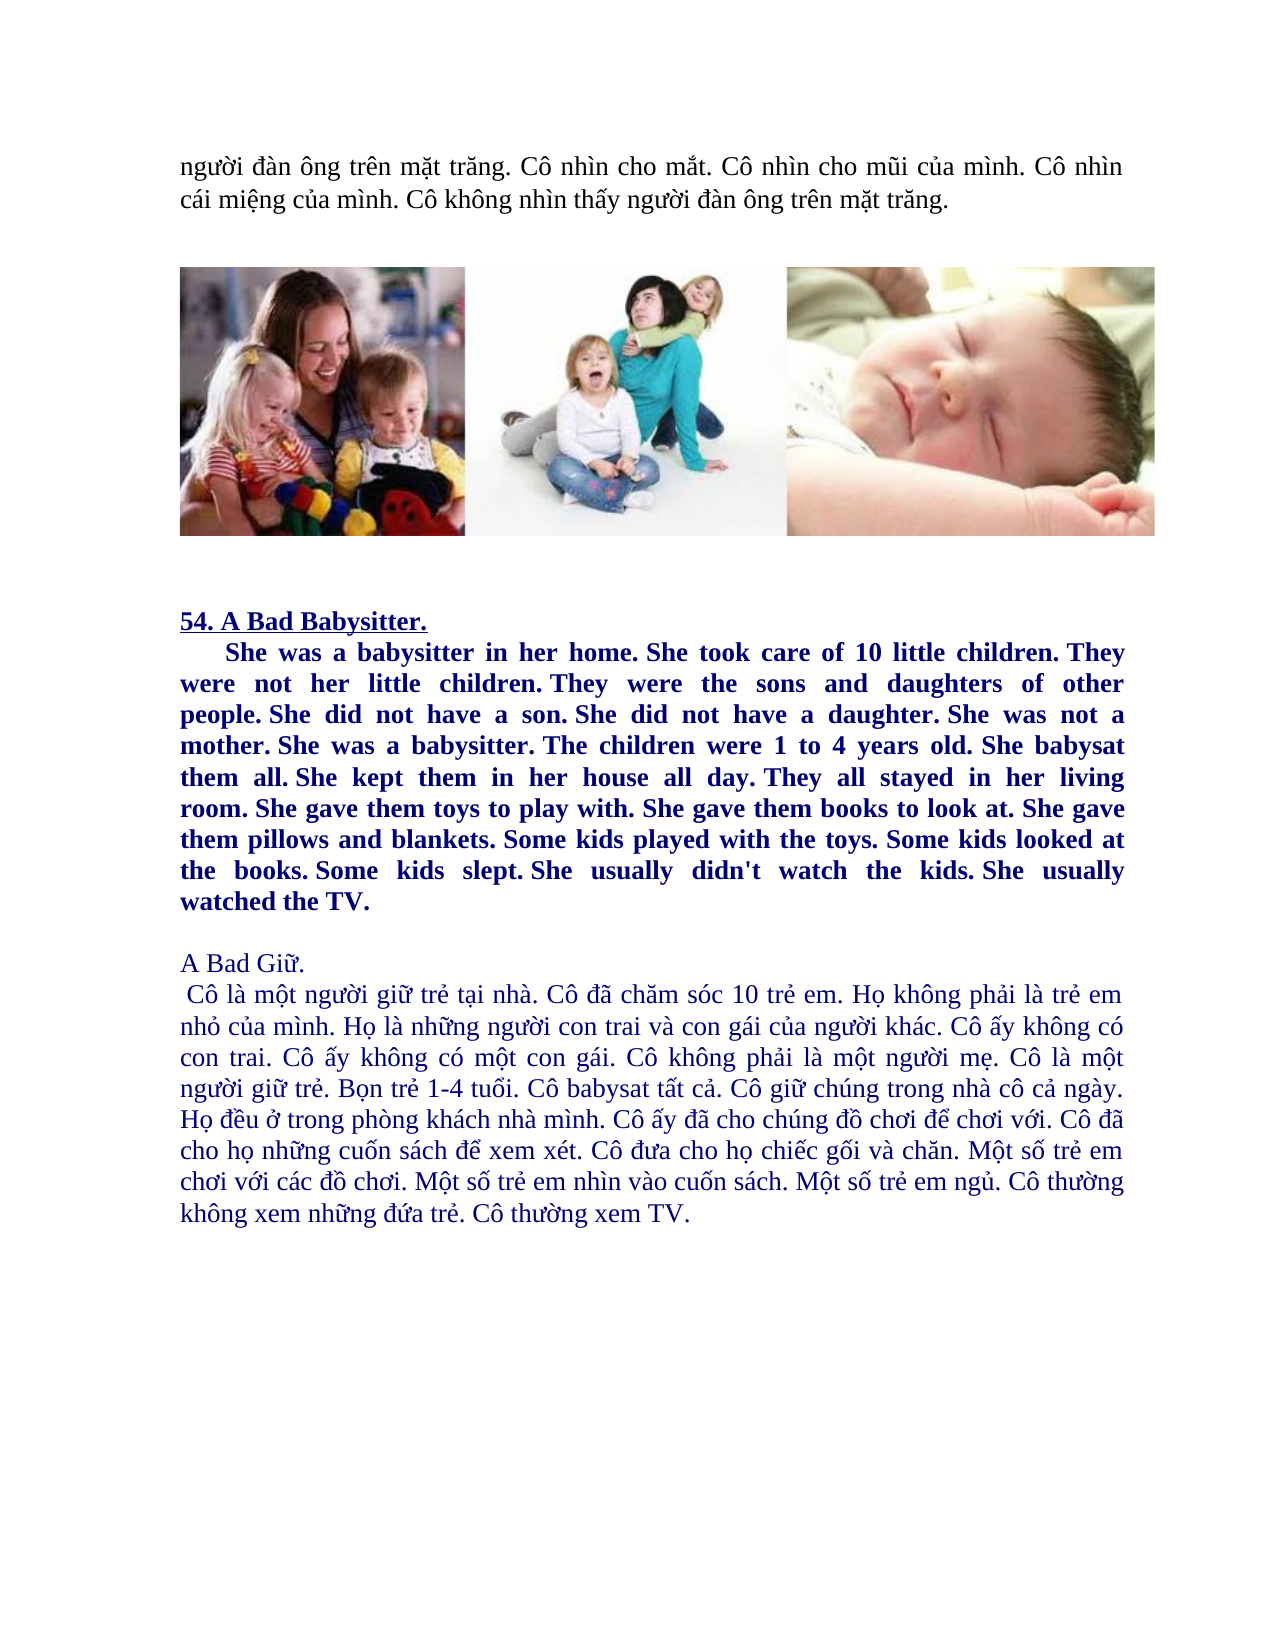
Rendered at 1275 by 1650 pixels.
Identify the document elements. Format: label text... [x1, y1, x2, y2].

text She was a babysitter in her home. She took care of 10 little children. They were not her little children. They were the sons and daughters of other people. She did not have a son. She did not have a daughter. She was not a mother. She was a babysitter. The children were 1 to 4 years old. She babysat them all. She kept them in her house all day. They all stayed in her living room. She gave them toys to play with. She gave them books to look at. She gave them pillows and blankets. Some kids played with the toys. Some kids looked at the books. Some kids slept. She usually didn't watch the kids. She usually watched the TV. [180, 636, 1125, 916]
text A Bad Giữ. [180, 947, 1125, 979]
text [180, 150, 1125, 215]
text 54. A Bad Babysitter. [180, 605, 1125, 636]
picture [179, 267, 1155, 536]
text Cô là một người giữ trẻ tại nhà. Cô đã chăm sóc 10 trẻ em. Họ không phải là trẻ em nhỏ của mình. Họ là những người con trai và con gái của người khác. Cô ấy không có con trai. Cô ấy không có một con gái. Cô không phải là một người mẹ. Cô là một người giữ trẻ. Bọn trẻ 1-4 tuổi. Cô babysat tất cả. Cô giữ chúng trong nhà cô cả ngày. Họ đều ở trong phòng khách nhà mình. Cô ấy đã cho chúng đồ chơi để chơi với. Cô đã cho họ những cuốn sách để xem xét. Cô đưa cho họ chiếc gối và chăn. Một số trẻ em chơi với các đồ chơi. Một số trẻ em nhìn vào cuốn sách. Một số trẻ em ngủ. Cô thường không xem những đứa trẻ. Cô thường xem TV. [180, 979, 1125, 1228]
